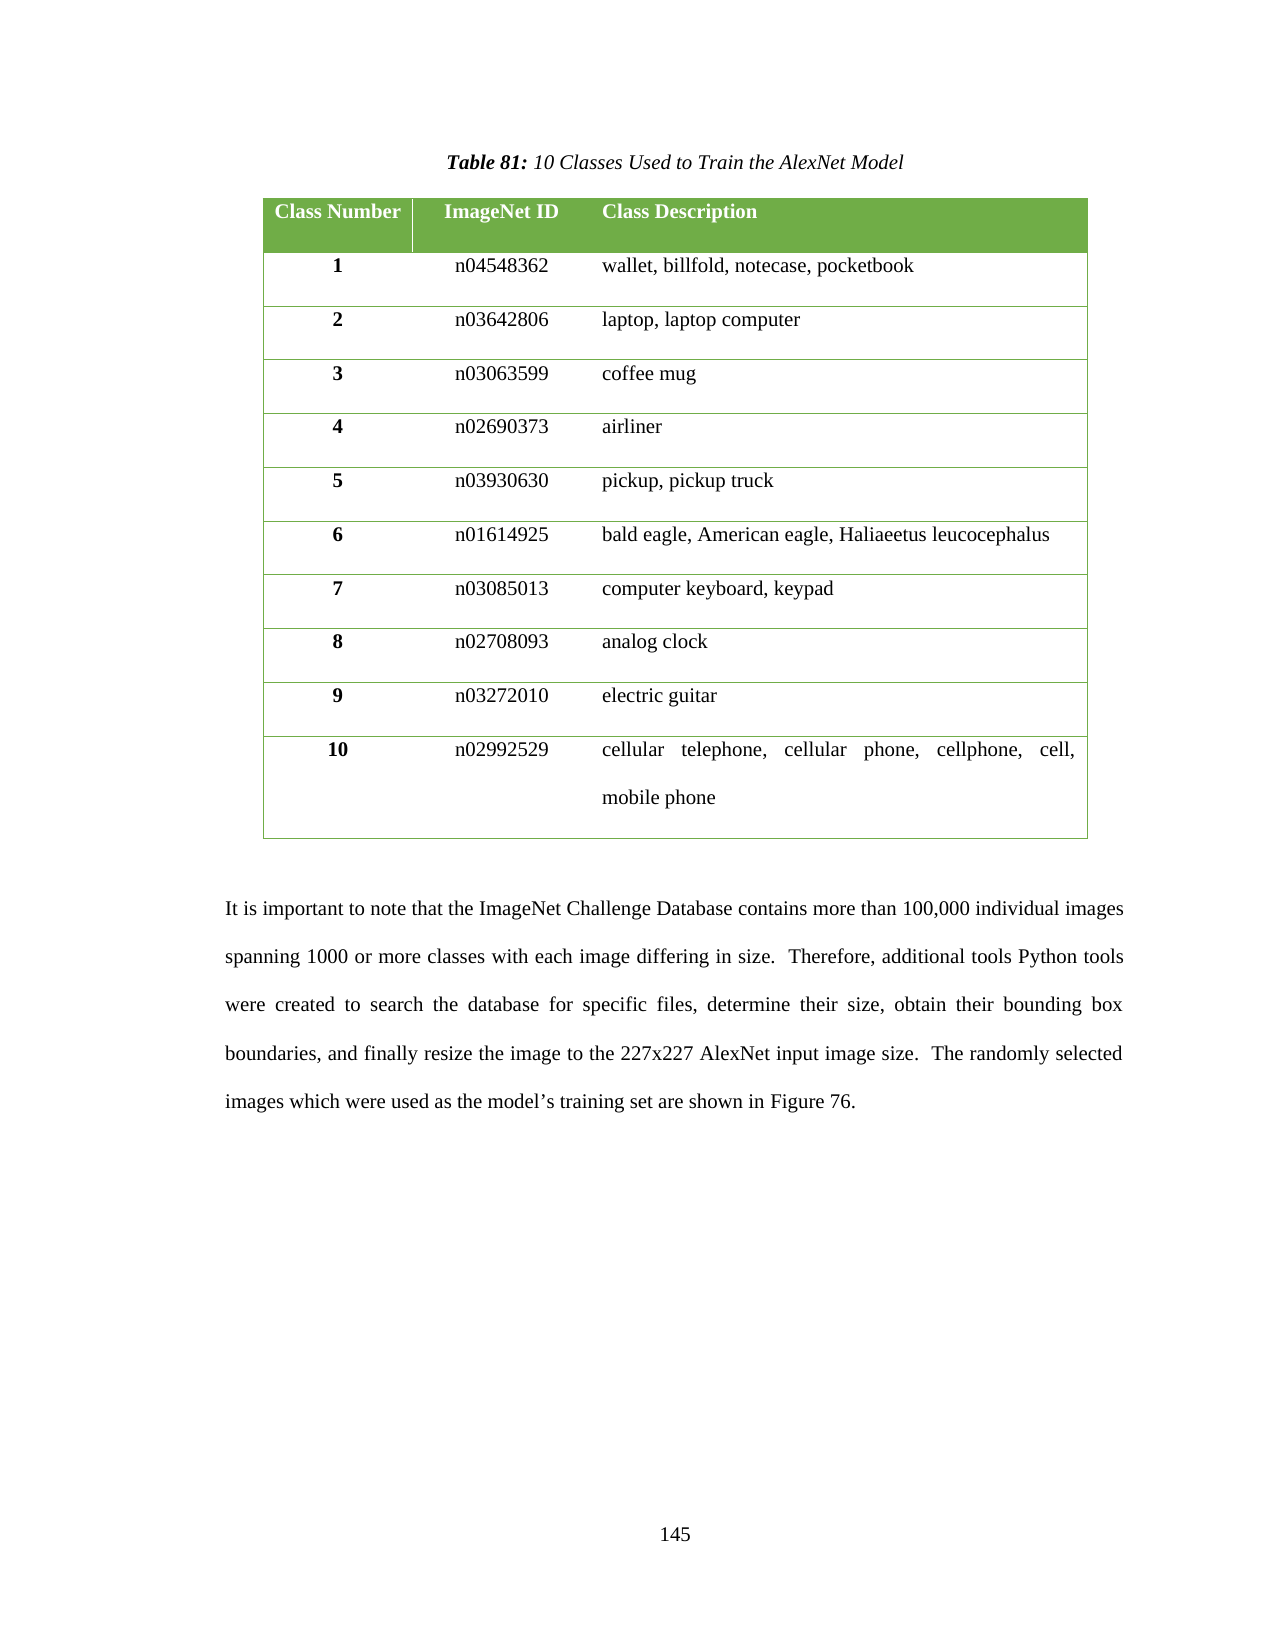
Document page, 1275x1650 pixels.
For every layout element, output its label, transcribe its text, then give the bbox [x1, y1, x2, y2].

text Table 81: 10 Classes Used to Train the AlexNet Model [225, 150, 1125, 174]
text It is important to note that the ImageNet Challenge Database contains more than 100,000 individual images spanning 1000 or more classes with each image differing in size. Therefore, additional tools Python tools were created to search the database for specific files, determine their size, obtain their bounding box boundaries, and finally resize the image to the 227x227 AlexNet input image size. The randomly selected images which were used as the model’s training set are shown in Figure 76. [225, 896, 1125, 1113]
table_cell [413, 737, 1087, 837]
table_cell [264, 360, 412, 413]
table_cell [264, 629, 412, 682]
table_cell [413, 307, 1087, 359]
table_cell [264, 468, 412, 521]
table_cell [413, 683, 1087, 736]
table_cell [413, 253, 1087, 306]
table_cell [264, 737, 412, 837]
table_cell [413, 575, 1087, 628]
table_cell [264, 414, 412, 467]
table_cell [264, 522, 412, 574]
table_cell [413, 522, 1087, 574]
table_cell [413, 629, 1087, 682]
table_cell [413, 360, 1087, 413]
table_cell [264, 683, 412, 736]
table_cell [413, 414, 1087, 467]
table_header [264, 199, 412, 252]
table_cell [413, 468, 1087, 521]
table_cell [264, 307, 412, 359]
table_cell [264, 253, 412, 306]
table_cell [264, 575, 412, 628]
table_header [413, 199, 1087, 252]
